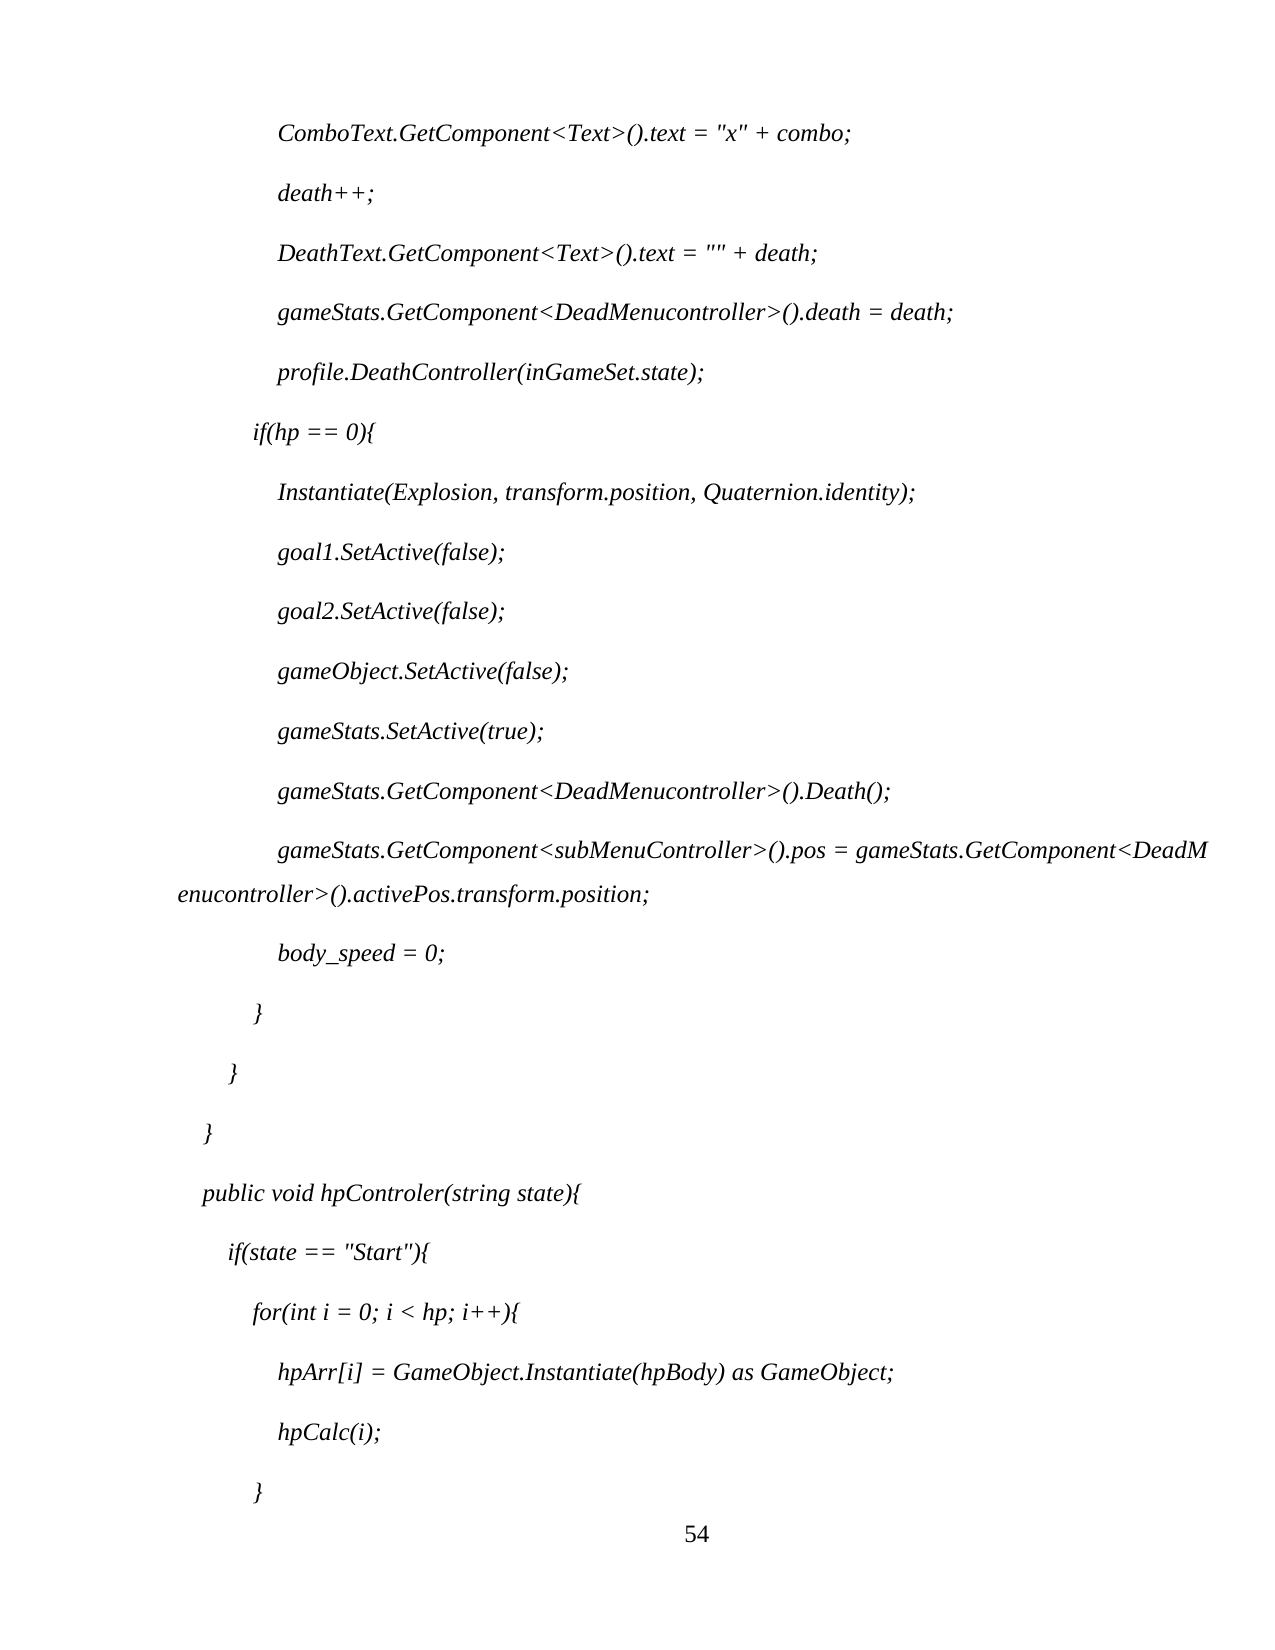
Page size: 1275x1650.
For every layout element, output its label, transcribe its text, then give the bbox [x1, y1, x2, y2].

text public void hpControler(string state){ [177, 1178, 1216, 1206]
text } [177, 998, 1216, 1027]
text if(hp == 0){ [177, 417, 1216, 446]
text ComboText.GetComponent<Text>().text = "x" + combo; [177, 118, 1216, 147]
text gameObject.SetActive(false); [177, 656, 1216, 685]
text goal2.SetActive(false); [177, 596, 1216, 625]
text gameStats.GetComponent<subMenuController>().pos = gameStats.GetComponent<DeadMenucontroller>().activePos.transform.position; [177, 836, 1216, 907]
text gameStats.GetComponent<DeadMenucontroller>().death = death; [177, 297, 1216, 326]
text Instantiate(Explosion, transform.position, Quaternion.identity); [177, 477, 1216, 506]
text hpCalc(i); [177, 1417, 1216, 1446]
text profile.DeathController(inGameSet.state); [177, 357, 1216, 386]
text gameStats.SetActive(true); [177, 716, 1216, 745]
text gameStats.GetComponent<DeadMenucontroller>().Death(); [177, 776, 1216, 804]
text goal1.SetActive(false); [177, 537, 1216, 565]
text for(int i = 0; i < hp; i++){ [177, 1297, 1216, 1326]
text } [177, 1118, 1216, 1147]
text } [177, 1058, 1216, 1087]
text body_speed = 0; [177, 938, 1216, 967]
text hpArr[i] = GameObject.Instantiate(hpBody) as GameObject; [177, 1357, 1216, 1386]
text } [177, 1477, 1216, 1505]
text DeathText.GetComponent<Text>().text = "" + death; [177, 238, 1216, 266]
text if(state == "Start"){ [177, 1237, 1216, 1266]
text death++; [177, 178, 1216, 207]
